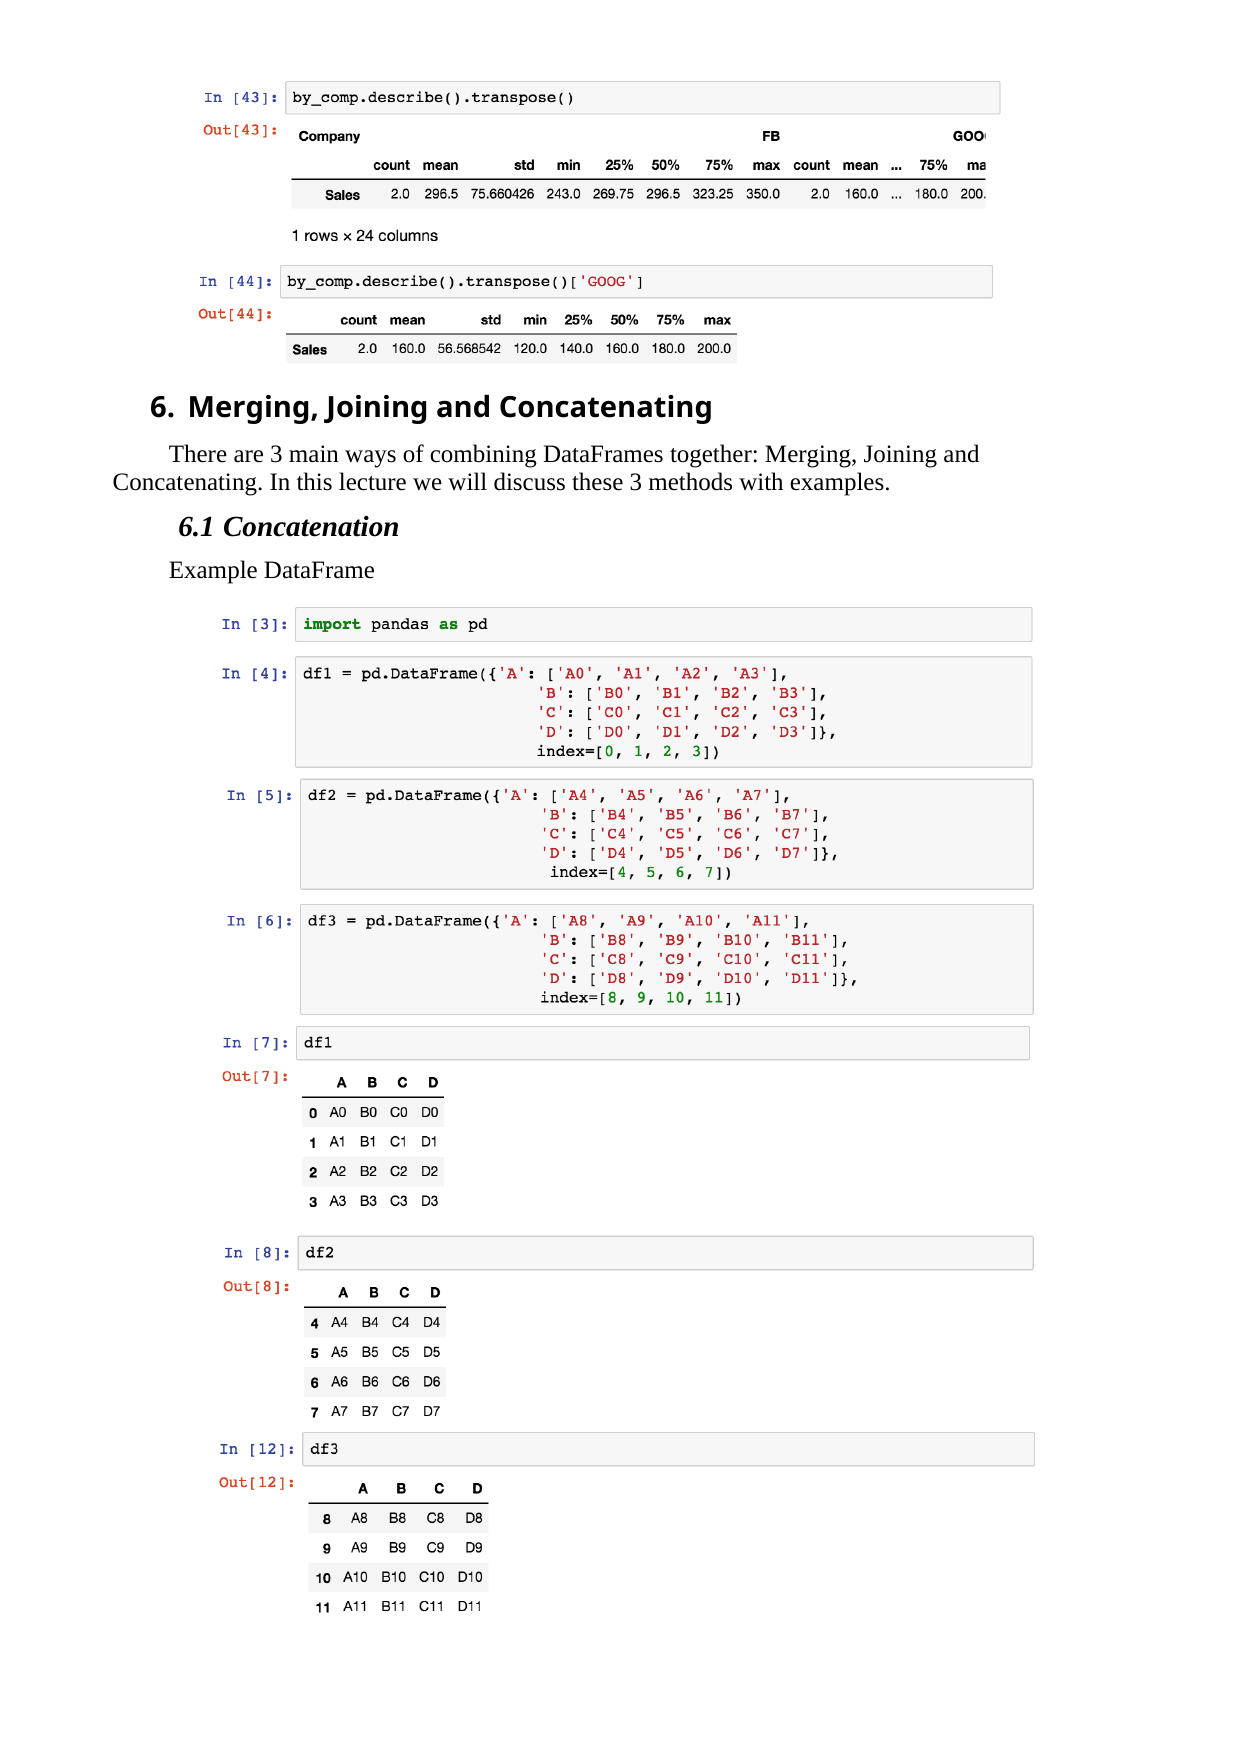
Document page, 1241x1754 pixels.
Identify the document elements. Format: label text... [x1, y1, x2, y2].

picture [215, 596, 1040, 1625]
picture [194, 73, 1009, 374]
text There are 3 main ways of combining DataFrames together: Merging, Joining and Concatenating. In this lecture we will discuss these 3 methods with examples. [112, 439, 1090, 496]
list Concatenation [178, 509, 1090, 542]
subtitle Merging, Joining and Concatenating [150, 387, 1090, 426]
text Example DataFrame [112, 555, 1090, 583]
